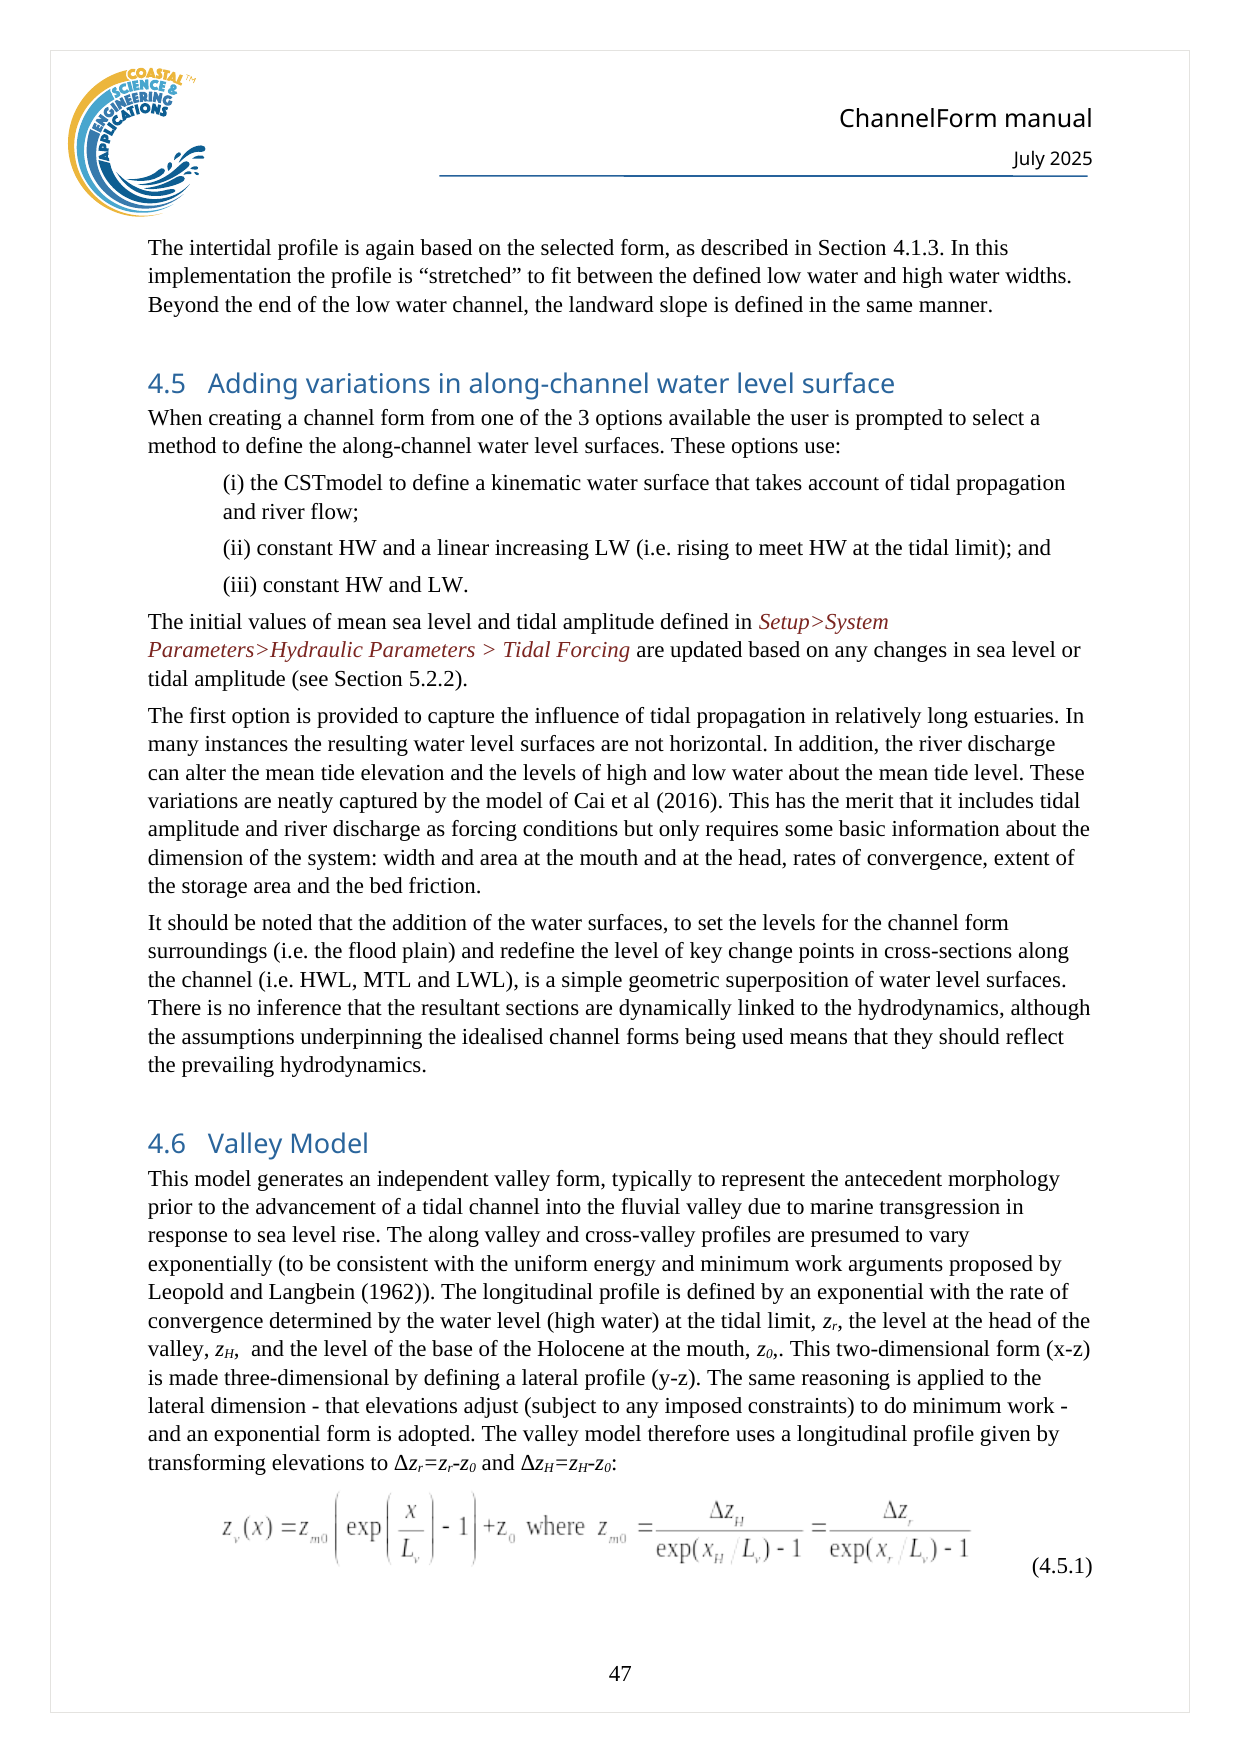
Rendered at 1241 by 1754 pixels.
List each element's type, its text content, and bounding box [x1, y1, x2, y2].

text (ii) constant HW and a linear increasing LW (i.e. rising to meet HW at the tidal limit); and [223, 534, 1093, 561]
text (iii) constant HW and LW. [223, 571, 1093, 598]
text The first option is provided to capture the influence of tidal propagation in relatively long estuaries. In many instances the resulting water level surfaces are not horizontal. In addition, the river discharge can alter the mean tide elevation and the levels of high and low water about the mean tide level. These variations are neatly captured by the model of Cai et al (2016). This has the merit that it includes tidal amplitude and river discharge as forcing conditions but only requires some basic information about the dimension of the system: width and area at the mouth and at the head, rates of convergence, extent of the storage area and the bed friction. [148, 702, 1093, 899]
text When creating a channel form from one of the 3 options available the user is prompted to select a method to define the along-channel water level surfaces. These options use: [148, 404, 1093, 459]
text (4.5.1) [148, 1486, 1093, 1578]
text (i) the CSTmodel to define a kinematic water surface that takes account of tidal propagation and river flow; [223, 469, 1093, 524]
text The initial values of mean sea level and tidal amplitude defined in Setup>System Parameters>Hydraulic Parameters > Tidal Forcing are updated based on any changes in sea level or tidal amplitude (see Section 5.2.2). [148, 608, 1093, 691]
text It should be noted that the addition of the water surfaces, to set the levels for the channel form surroundings (i.e. the flood plain) and redefine the level of key change points in cross-sections along the channel (i.e. HWL, MTL and LWL), is a simple geometric superposition of water level surfaces. There is no inference that the resultant sections are dynamically linked to the hydrodynamics, although the assumptions underpinning the idealised channel forms being used means that they should reflect the prevailing hydrodynamics. [148, 909, 1093, 1078]
text This model generates an independent valley form, typically to represent the antecedent morphology prior to the advancement of a tidal channel into the fluvial valley due to marine transgression in response to sea level rise. The along valley and cross-valley profiles are presumed to vary exponentially (to be consistent with the uniform energy and minimum work arguments proposed by Leopold and Langbein (1962)). The longitudinal profile is defined by an exponential with the rate of convergence determined by the water level (high water) at the tidal limit, zr, the level at the head of the valley, zH, and the level of the base of the Holocene at the mouth, z0,. This two-dimensional form (x-z) is made three-dimensional by defining a lateral profile (y-z). The same reasoning is applied to the lateral dimension - that elevations adjust (subject to any imposed constraints) to do minimum work - and an exponential form is adopted. The valley model therefore uses a longitudinal profile given by transforming elevations to Δzr=zr-z0 and ΔzH=zH-z0: [148, 1164, 1093, 1475]
subtitle Valley Model [148, 1125, 1093, 1162]
subtitle Adding variations in along-channel water level surface [148, 364, 1093, 401]
text The intertidal profile is again based on the selected form, as described in Section 4.1.3. In this implementation the profile is “stretched” to fit between the defined low water and high water widths. Beyond the end of the low water channel, the landward slope is defined in the same manner. [148, 234, 1093, 317]
